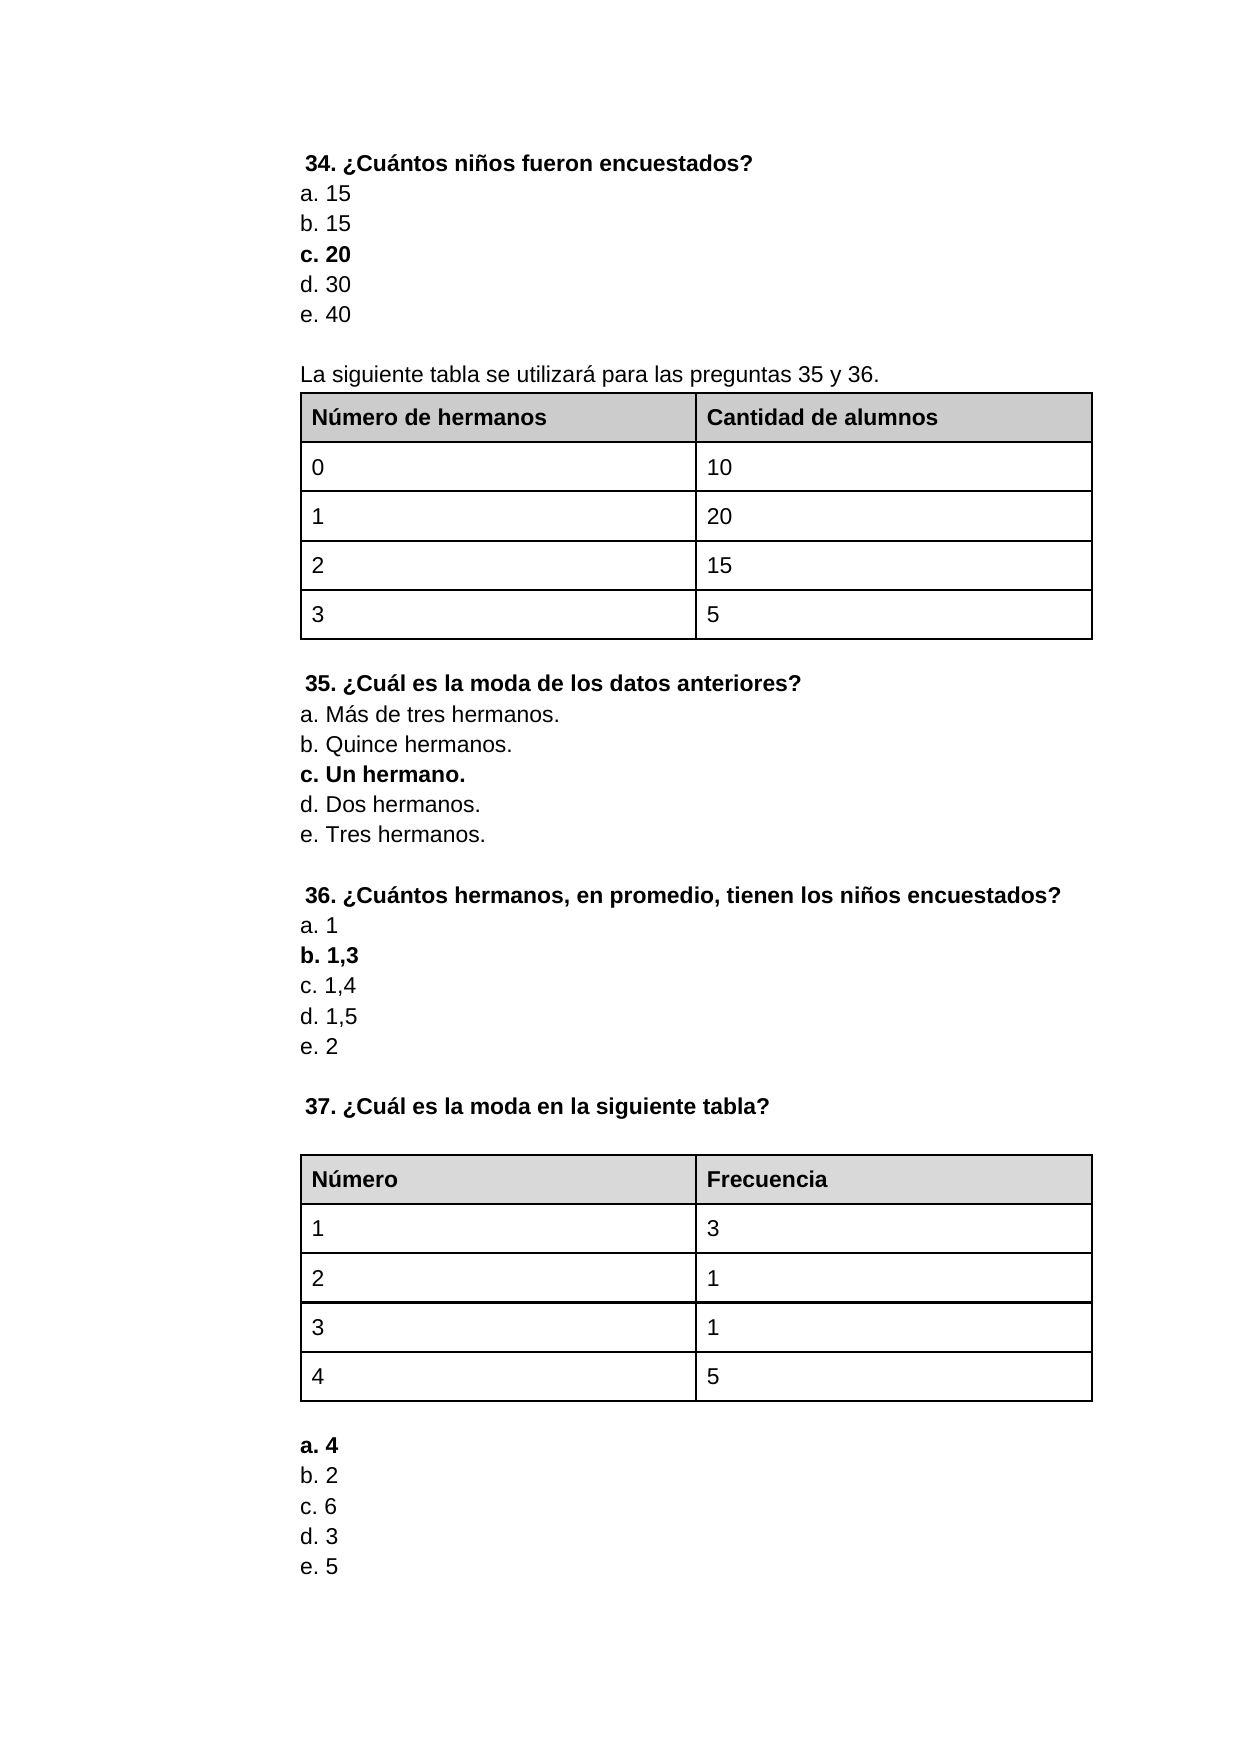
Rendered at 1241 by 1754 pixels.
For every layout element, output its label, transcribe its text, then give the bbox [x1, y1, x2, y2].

table_cell 2 [302, 542, 695, 589]
text La siguiente tabla se utilizará para las preguntas 35 y 36. [300, 361, 1090, 388]
table_cell 0 [302, 443, 695, 490]
text d. 3 [300, 1523, 1090, 1549]
text d. 30 [300, 271, 1090, 297]
table_cell 5 [697, 1353, 1091, 1400]
text b. 1,3 [300, 942, 1090, 968]
text c. 6 [300, 1493, 1090, 1519]
table_cell 3 [302, 1304, 695, 1351]
table_header Frecuencia [697, 1156, 1091, 1203]
table_header Número [302, 1156, 695, 1203]
table_cell 20 [697, 492, 1091, 539]
text b. 2 [300, 1462, 1090, 1489]
text a. 4 [300, 1432, 1090, 1459]
table_cell 15 [697, 542, 1091, 589]
text c. 20 [300, 241, 1090, 267]
table_cell 1 [302, 492, 695, 539]
text a. Más de tres hermanos. [300, 701, 1090, 727]
list ¿Cuántos hermanos, en promedio, tienen los niños encuestados? [305, 882, 1090, 908]
text b. 15 [300, 210, 1090, 237]
text c. 1,4 [300, 972, 1090, 999]
text c. Un hermano. [300, 761, 1090, 787]
table_cell 3 [302, 591, 695, 638]
table_cell 2 [302, 1254, 695, 1301]
list ¿Cuántos niños fueron encuestados? [305, 150, 1090, 176]
text a. 15 [300, 180, 1090, 207]
text e. 40 [300, 301, 1090, 327]
table_cell 10 [697, 443, 1091, 490]
text a. 1 [300, 912, 1090, 938]
text e. 5 [300, 1553, 1090, 1579]
table_cell 1 [302, 1205, 695, 1252]
table_cell 4 [302, 1353, 695, 1400]
table_cell 1 [697, 1254, 1091, 1301]
list ¿Cuál es la moda en la siguiente tabla? [305, 1093, 1090, 1119]
table_header Número de hermanos [302, 394, 695, 441]
text d. Dos hermanos. [300, 791, 1090, 817]
text e. 2 [300, 1033, 1090, 1059]
table_cell 3 [697, 1205, 1091, 1252]
table_cell 1 [697, 1304, 1091, 1351]
text d. 1,5 [300, 1003, 1090, 1029]
text b. Quince hermanos. [300, 731, 1090, 757]
table_cell 5 [697, 591, 1091, 638]
list ¿Cuál es la moda de los datos anteriores? [305, 670, 1090, 697]
text e. Tres hermanos. [300, 821, 1090, 848]
table_header Cantidad de alumnos [697, 394, 1091, 441]
